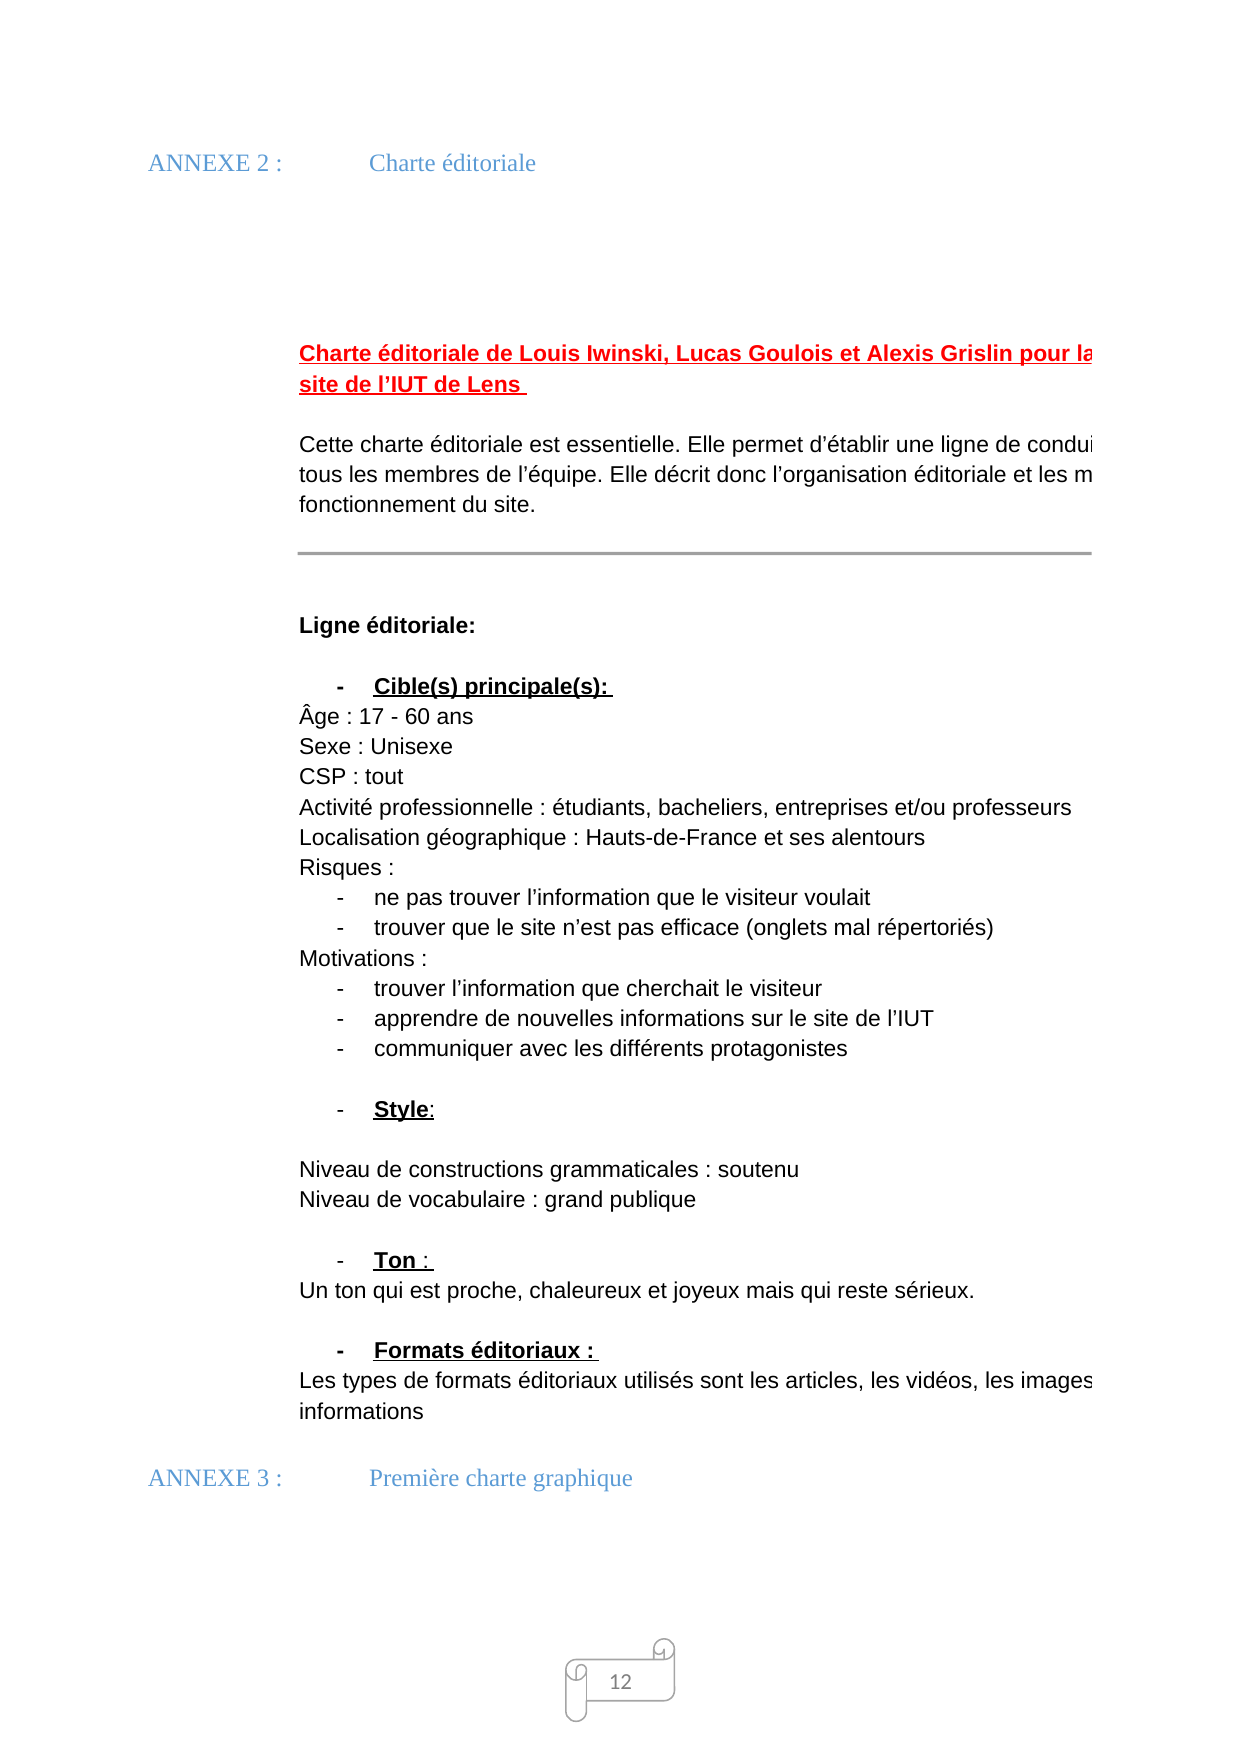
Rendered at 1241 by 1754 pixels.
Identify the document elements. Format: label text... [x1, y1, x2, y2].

text ANNEXE 2 : Charte éditoriale [148, 148, 1093, 1433]
text ANNEXE 3 : Première charte graphique [148, 1463, 1093, 1492]
